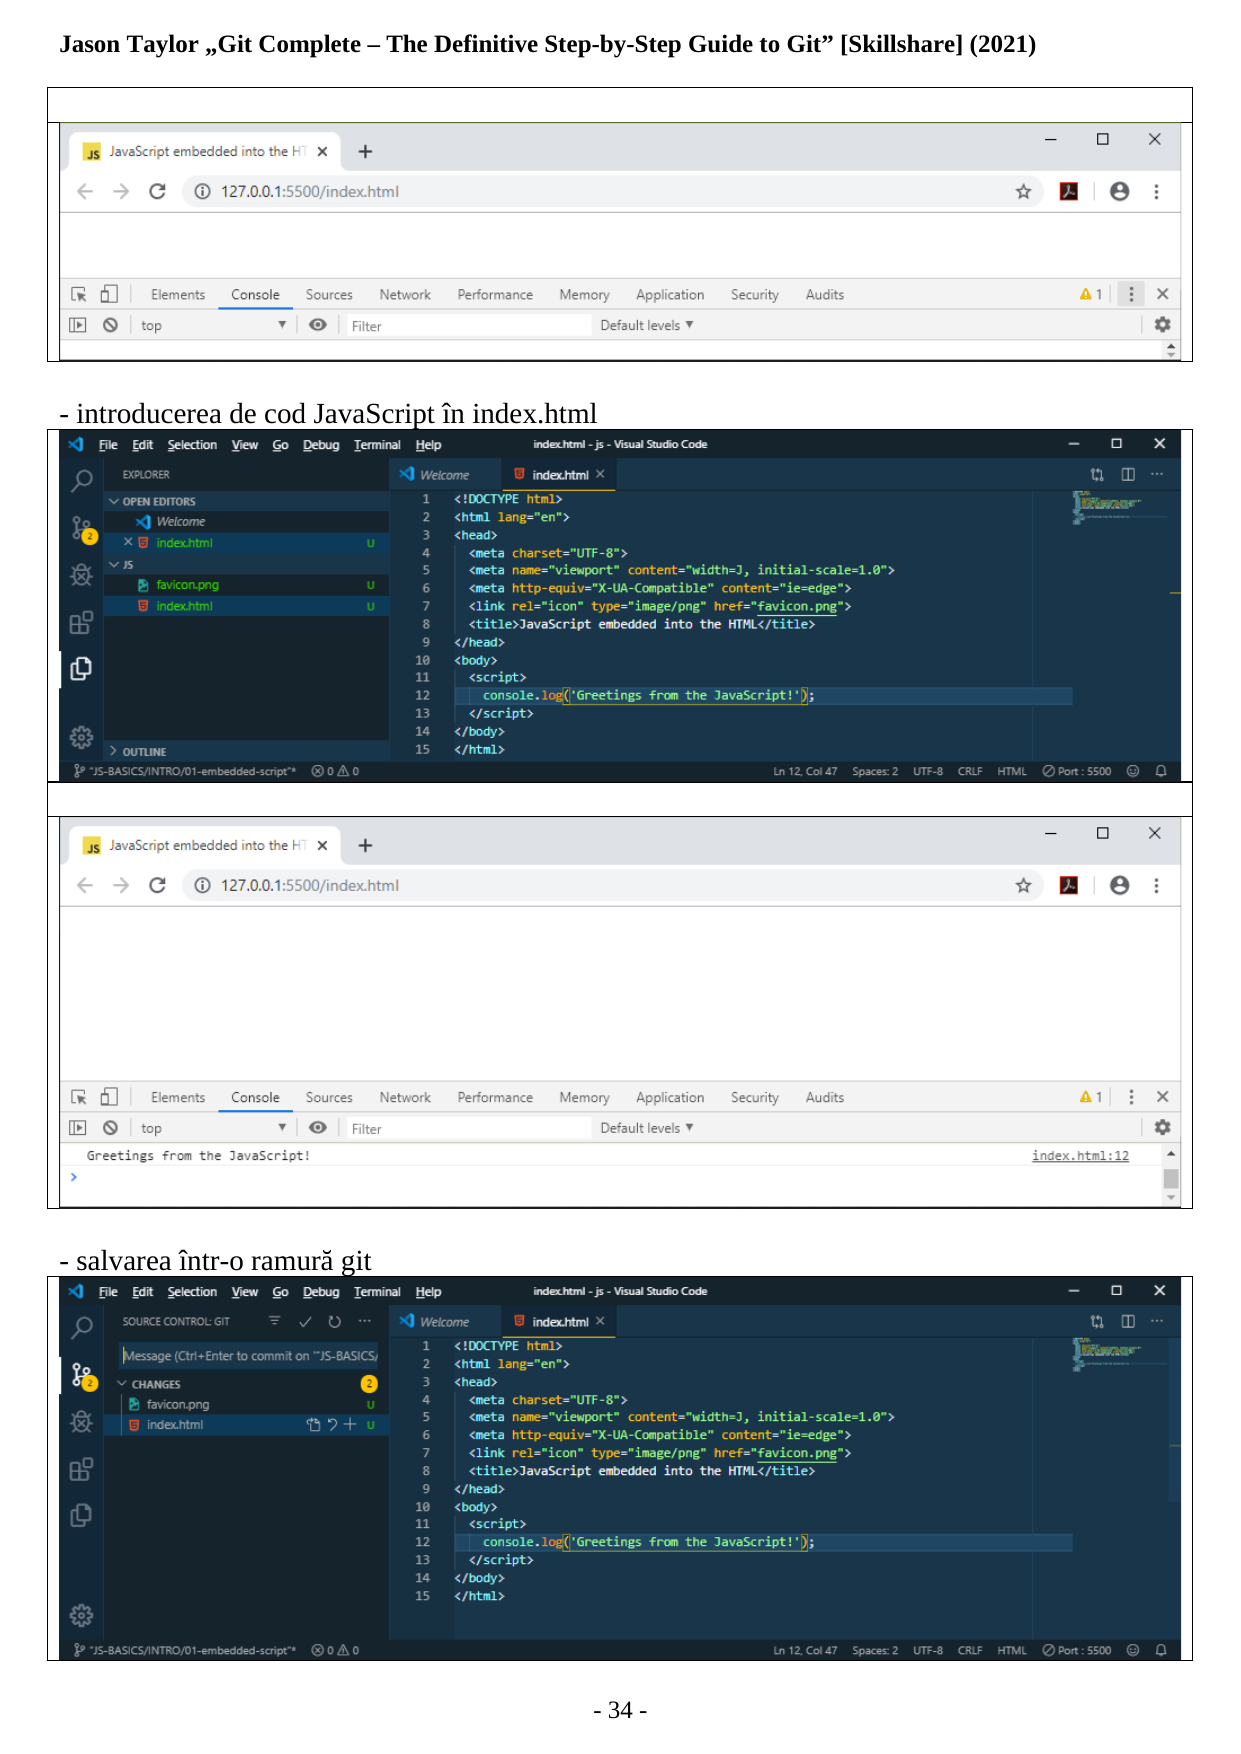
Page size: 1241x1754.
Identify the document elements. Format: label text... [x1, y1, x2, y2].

table_header [48, 430, 59, 781]
picture [59, 817, 1182, 1209]
table_cell [48, 817, 59, 1208]
text - salvarea într-o ramură git [59, 1243, 1181, 1276]
table_cell [1182, 123, 1192, 361]
table_header [1182, 430, 1192, 781]
table_cell [48, 88, 1192, 122]
text - introducerea de cod JavaScript în index.html [59, 396, 1181, 429]
table_header [1182, 1277, 1192, 1660]
picture [59, 430, 1182, 782]
picture [59, 1277, 1182, 1660]
table_cell [48, 123, 59, 361]
table_cell [48, 783, 1192, 816]
table_header [48, 1277, 59, 1660]
picture [59, 122, 1182, 362]
table_cell [1182, 817, 1192, 1208]
